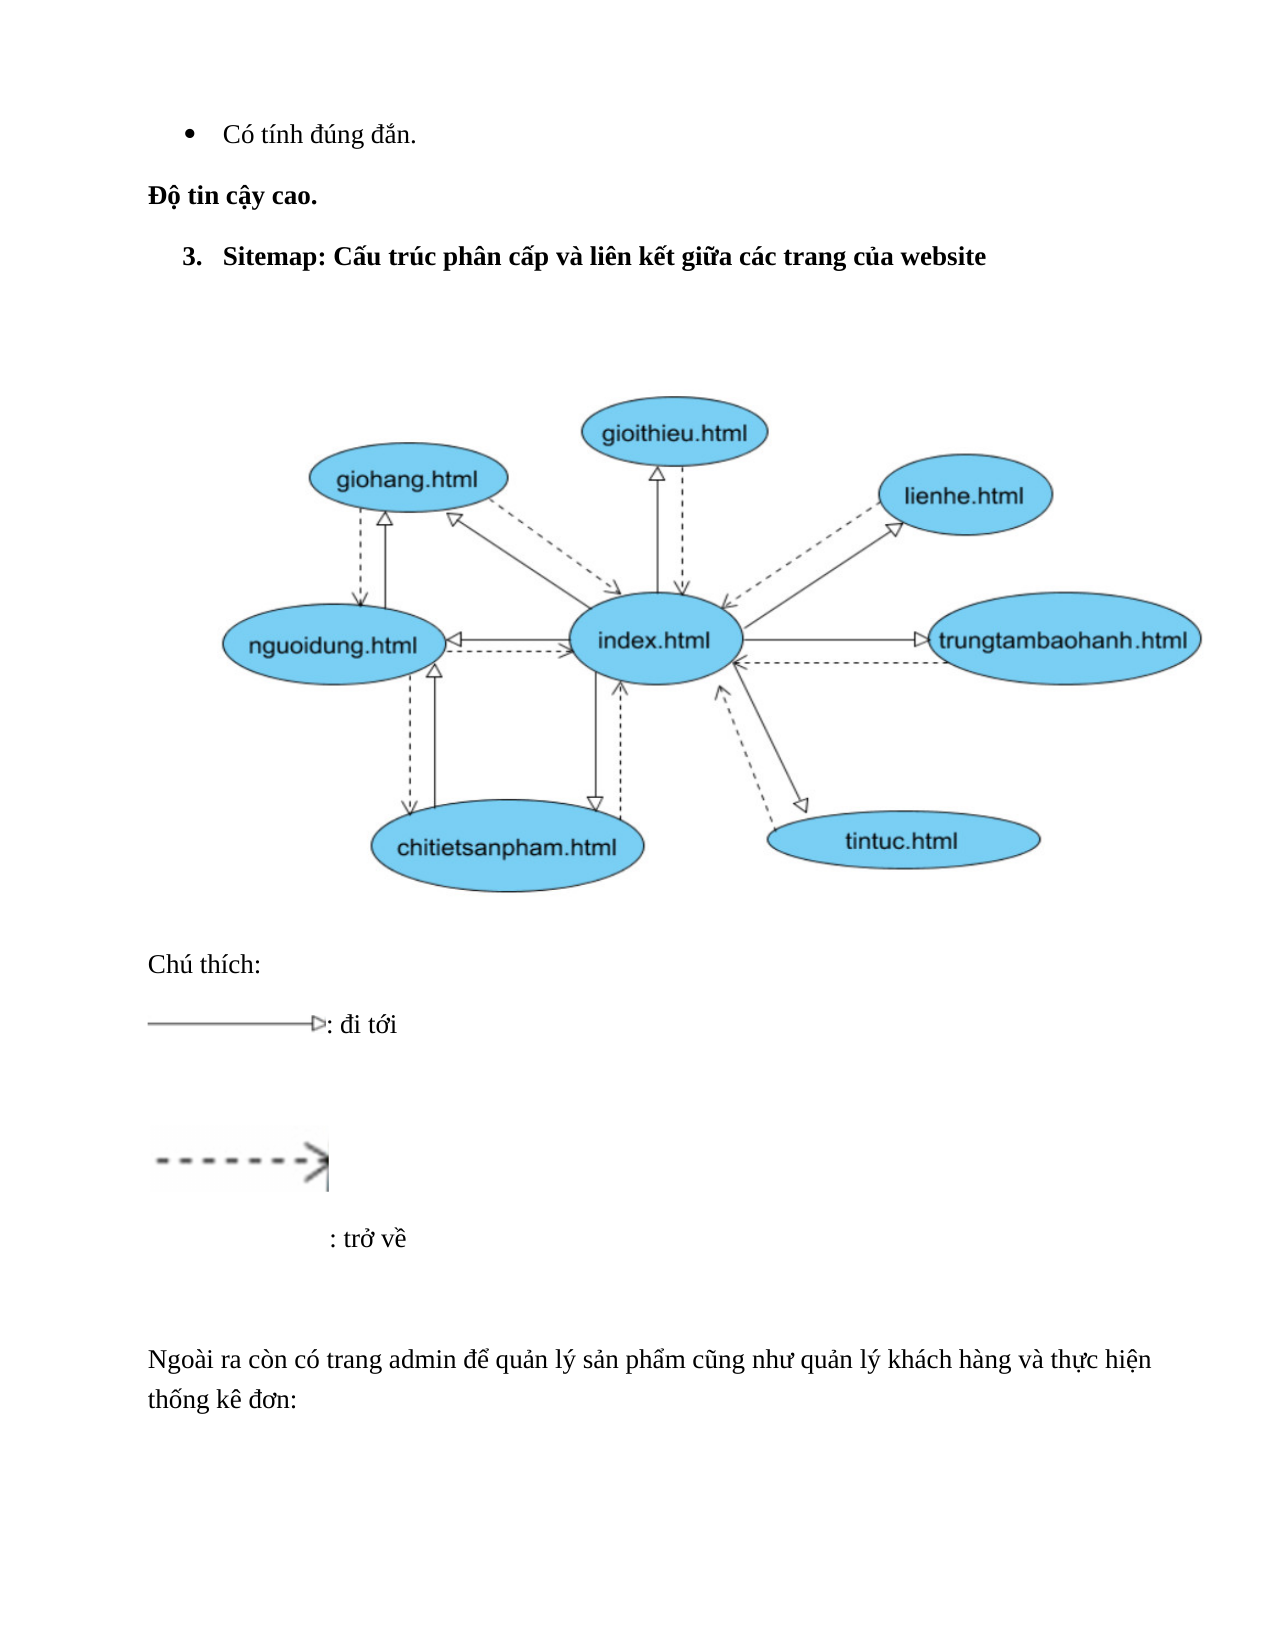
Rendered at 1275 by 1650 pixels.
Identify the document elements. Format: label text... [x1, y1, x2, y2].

picture [151, 1126, 328, 1191]
list Sitemap: Cấu trúc phân cấp và liên kết giữa các trang của website [182, 239, 1157, 271]
text Độ tin cậy cao. [148, 179, 1157, 210]
picture [147, 340, 1233, 939]
text Chú thích: [148, 939, 1157, 979]
list Có tính đúng đắn. [185, 118, 1157, 150]
text : trở về [148, 1069, 1157, 1253]
picture [147, 1015, 326, 1034]
text : đi tới [148, 1008, 1157, 1040]
text Ngoài ra còn có trang admin để quản lý sản phẩm cũng như quản lý khách hàng và thực hiện thống kê đơn: [148, 1343, 1157, 1414]
